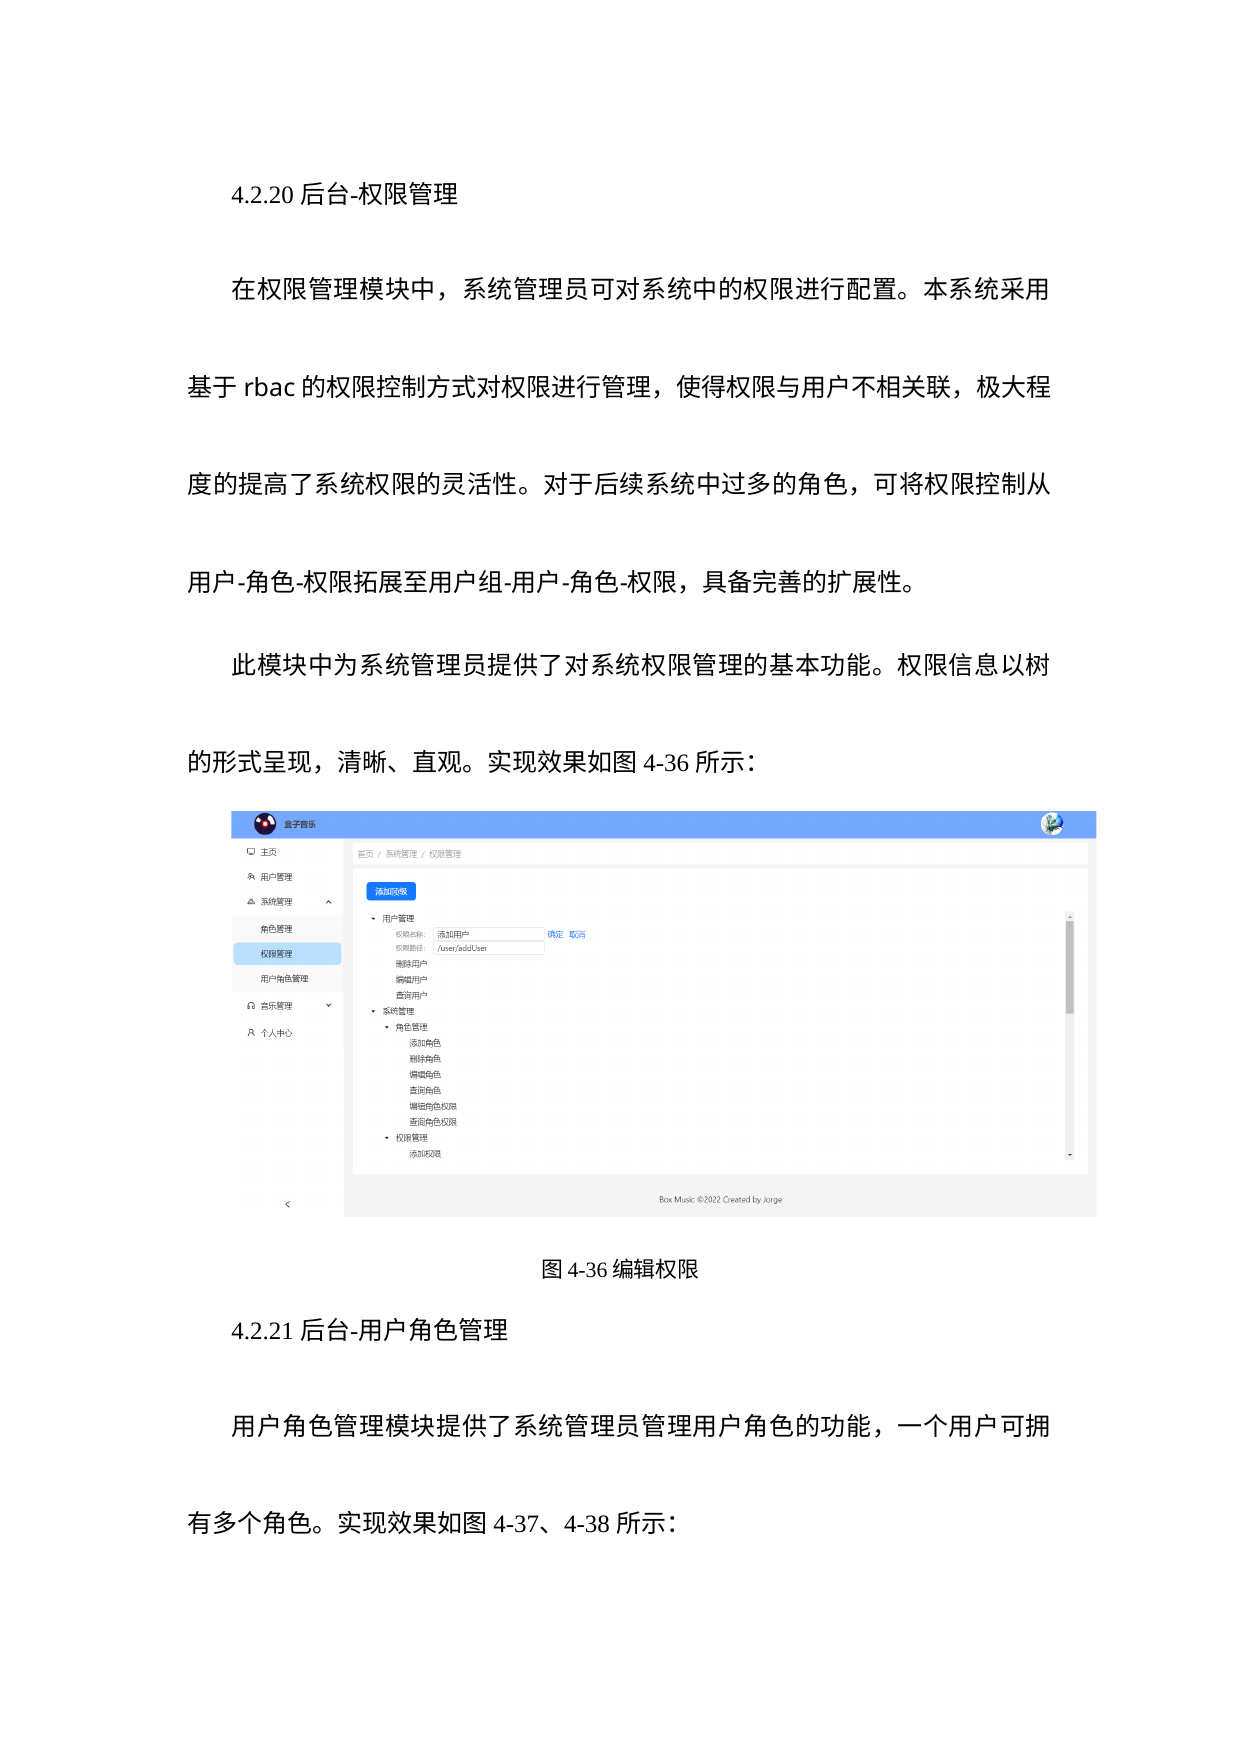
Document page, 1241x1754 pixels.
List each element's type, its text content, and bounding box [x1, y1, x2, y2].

text 此模块中为系统管理员提供了对系统权限管理的基本功能。权限信息以树的形式呈现，清晰、直观。实现效果如图 4-36 所示： [187, 631, 1053, 793]
text 图4-36编辑权限 [187, 1251, 1053, 1284]
text 在权限管理模块中，系统管理员可对系统中的权限进行配置。本系统采用基于 rbac 的权限控制方式对权限进行管理，使得权限与用户不相关联，极大程度的提高了系统权限的灵活性。对于后续系统中过多的角色，可将权限控制从用户-角色-权限拓展至用户组-用户-角色-权限，具备完善的扩展性。 [187, 255, 1053, 613]
text 4.2.20 后台-权限管理 [212, 160, 1028, 225]
text 4.2.21 后台-用户角色管理 [212, 1296, 1028, 1361]
text 用户角色管理模块提供了系统管理员管理用户角色的功能，一个用户可拥有多个角色。实现效果如图 4-37、4-38 所示： [187, 1392, 1053, 1554]
picture [231, 811, 1097, 1217]
